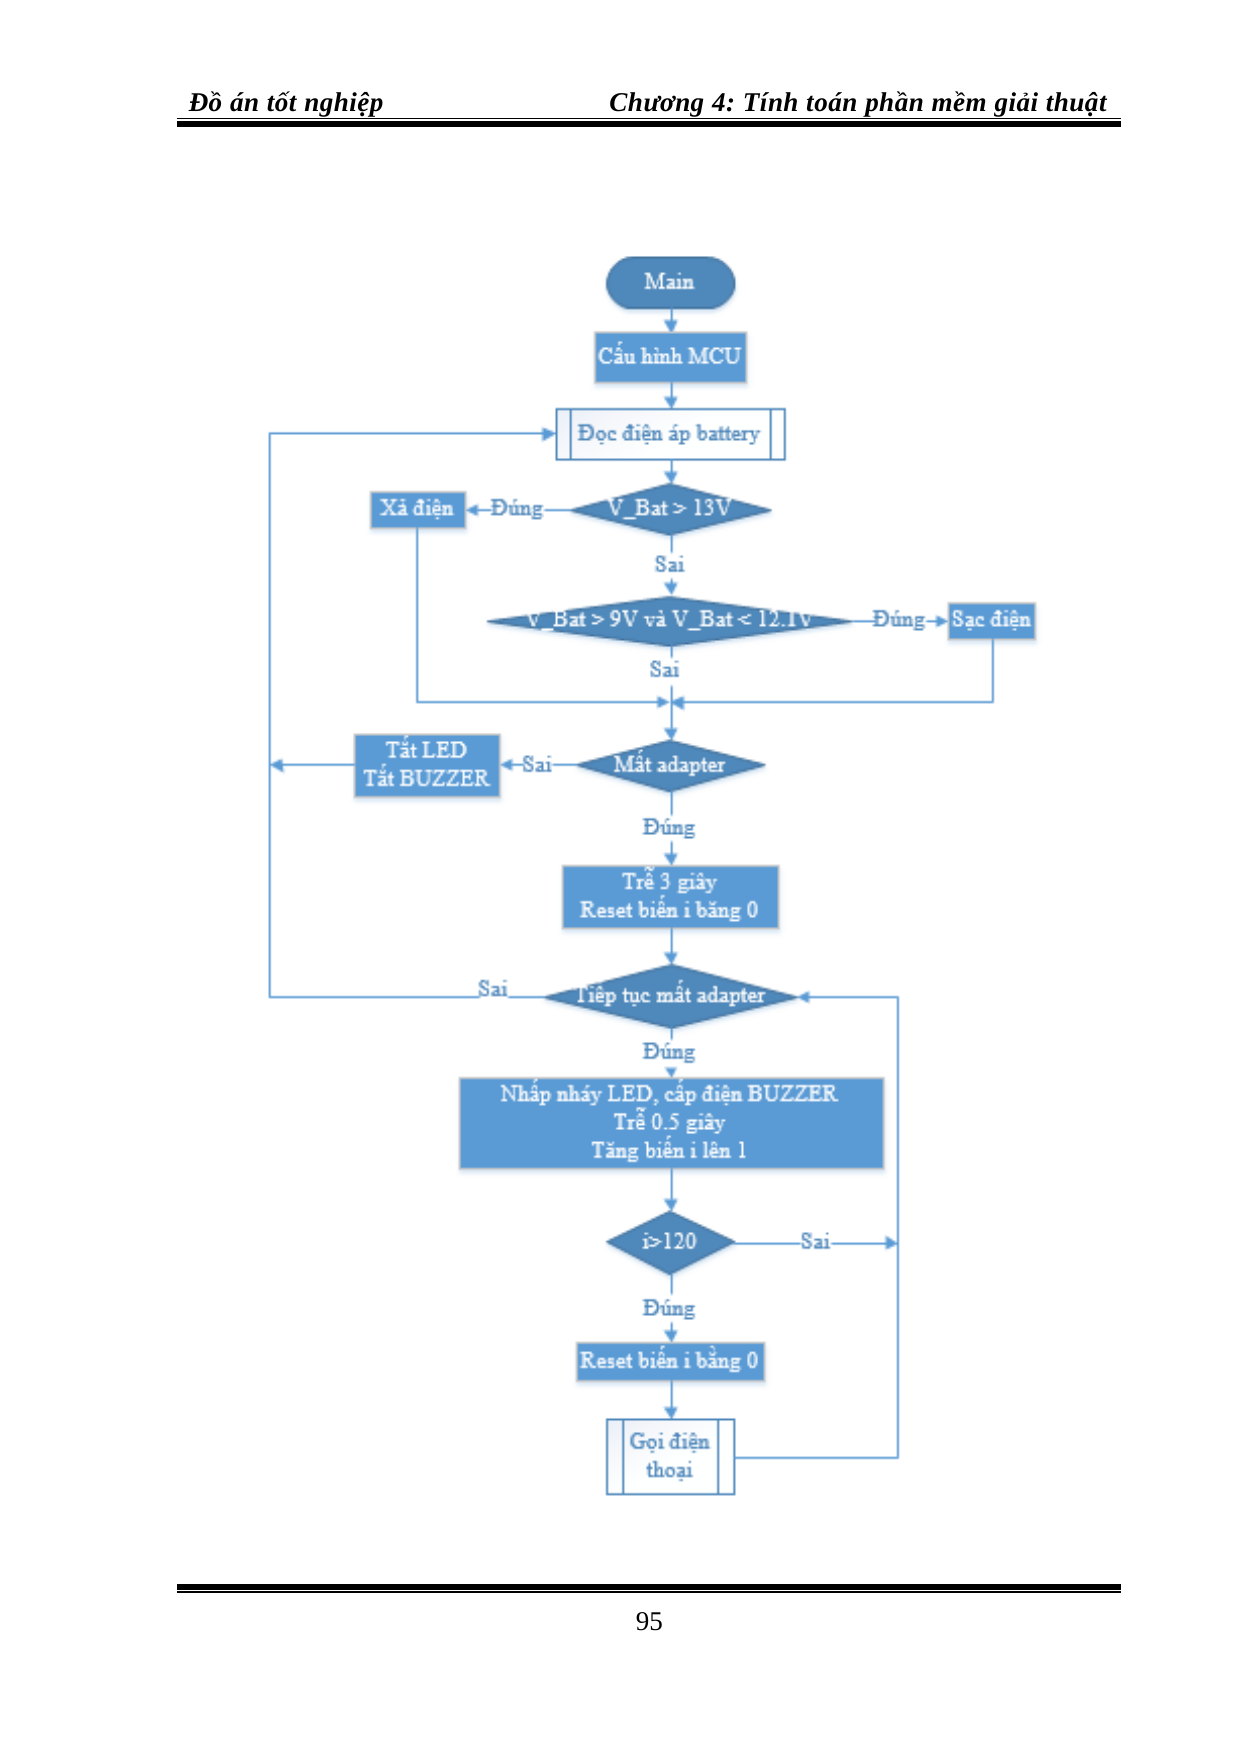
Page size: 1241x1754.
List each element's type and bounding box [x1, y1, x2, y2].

picture [247, 252, 1053, 1518]
